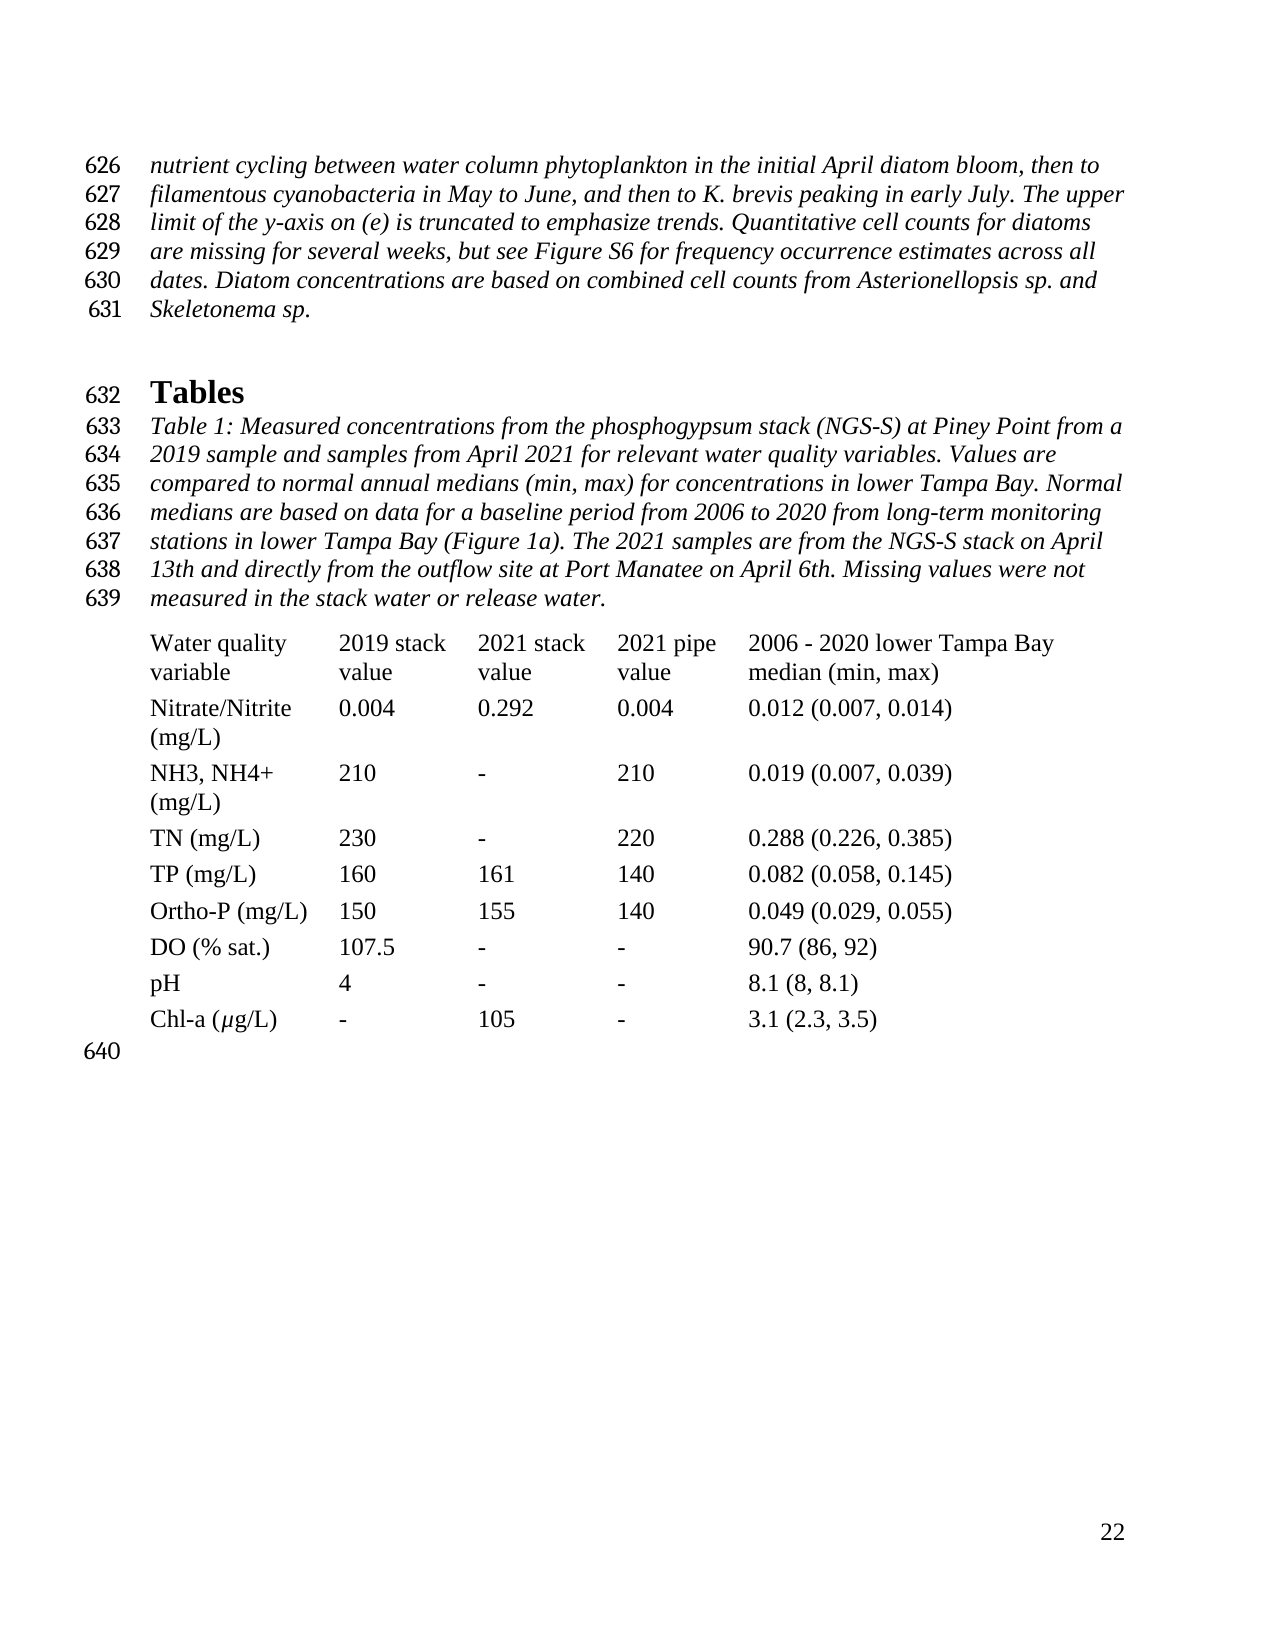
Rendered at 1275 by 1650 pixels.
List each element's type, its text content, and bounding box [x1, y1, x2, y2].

table_cell 210 [606, 755, 737, 819]
table_cell 90.7 (86, 92) [737, 928, 1114, 964]
table_cell 107.5 [327, 928, 466, 964]
table_header Water quality variable [139, 625, 327, 689]
table_header 2021 stack value [466, 625, 606, 689]
table_cell 8.1 (8, 8.1) [737, 965, 1114, 1001]
table_cell - [606, 965, 737, 1001]
table_cell 160 [327, 856, 466, 892]
table_cell 0.004 [606, 690, 737, 754]
table_cell - [327, 1001, 466, 1037]
table_cell TP (mg/L) [139, 856, 327, 892]
table_cell 0.292 [466, 690, 606, 754]
table_cell - [466, 755, 606, 819]
table_cell - [466, 965, 606, 1001]
table_cell 230 [327, 820, 466, 856]
table_cell Nitrate/Nitrite (mg/L) [139, 690, 327, 754]
table_cell - [466, 928, 606, 964]
table_cell 0.004 [327, 690, 466, 754]
table_header 2006 - 2020 lower Tampa Bay median (min, max) [737, 625, 1114, 689]
table_cell 0.019 (0.007, 0.039) [737, 755, 1114, 819]
table_header 2019 stack value [327, 625, 466, 689]
table_cell 161 [466, 856, 606, 892]
table_cell Ortho-P (mg/L) [139, 892, 327, 928]
table_cell - [606, 928, 737, 964]
table_cell pH [139, 965, 327, 1001]
table_cell 220 [606, 820, 737, 856]
table_cell DO (% sat.) [139, 928, 327, 964]
subtitle Tables [150, 372, 1125, 411]
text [150, 150, 1125, 322]
table_cell 105 [466, 1001, 606, 1037]
table_cell 0.288 (0.226, 0.385) [737, 820, 1114, 856]
table_cell 4 [327, 965, 466, 1001]
table_cell 3.1 (2.3, 3.5) [737, 1001, 1114, 1037]
table_cell - [606, 1001, 737, 1037]
text Table 1: Measured concentrations from the phosphogypsum stack (NGS-S) at Piney Point from a 2019 sample and samples from April 2021 for relevant water quality variables. Values are compared to normal annual medians (min, max) for concentrations in lower Tampa Bay. Normal medians are based on data for a baseline period from 2006 to 2020 from long-term monitoring stations in lower Tampa Bay (Figure 1a). The 2021 samples are from the NGS-S stack on April 13th and directly from the outflow site at Port Manatee on April 6th. Missing values were not measured in the stack water or release water. [150, 411, 1125, 612]
table_cell 155 [466, 892, 606, 928]
table_cell 210 [327, 755, 466, 819]
table_cell - [466, 820, 606, 856]
table_cell 140 [606, 892, 737, 928]
table_cell 150 [327, 892, 466, 928]
table_cell 0.049 (0.029, 0.055) [737, 892, 1114, 928]
table_header 2021 pipe value [606, 625, 737, 689]
table_cell 0.012 (0.007, 0.014) [737, 690, 1114, 754]
table_cell Chl-a (g/L) [139, 1001, 327, 1037]
table_cell 0.082 (0.058, 0.145) [737, 856, 1114, 892]
table_cell 140 [606, 856, 737, 892]
table_cell NH3, NH4+ (mg/L) [139, 755, 327, 819]
table_cell TN (mg/L) [139, 820, 327, 856]
